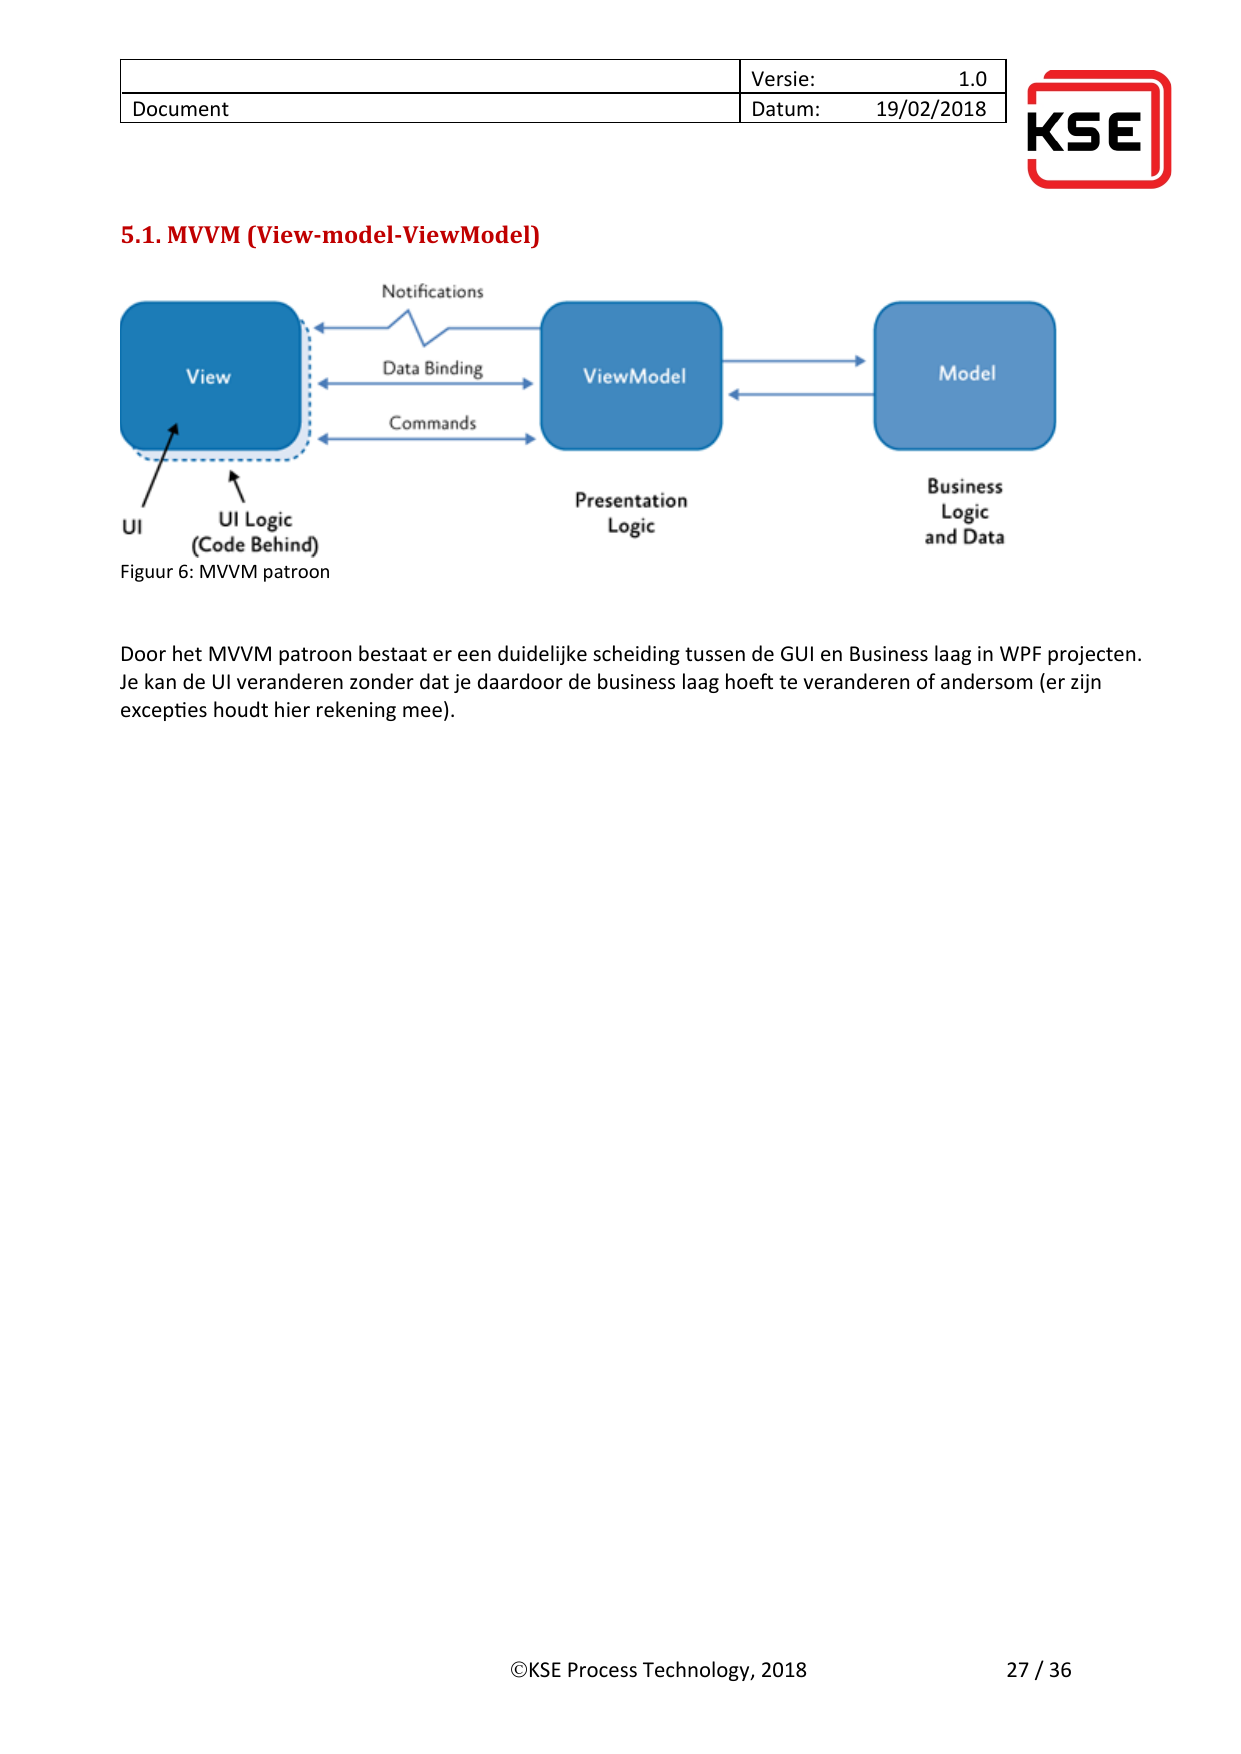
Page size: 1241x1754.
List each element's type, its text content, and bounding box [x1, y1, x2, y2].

text Figuur 6: MVVM patroon [120, 558, 1150, 583]
text Door het MVVM patroon bestaat er een duidelijke scheiding tussen de GUI en Business laag in WPF projecten. Je kan de UI veranderen zonder dat je daardoor de business laag hoeft te veranderen of andersom (er zijn excepties houdt hier rekening mee). [120, 639, 1150, 723]
picture [120, 282, 1057, 558]
picture [1027, 70, 1172, 189]
subtitle MVVM (View-model-ViewModel) [120, 219, 1150, 248]
